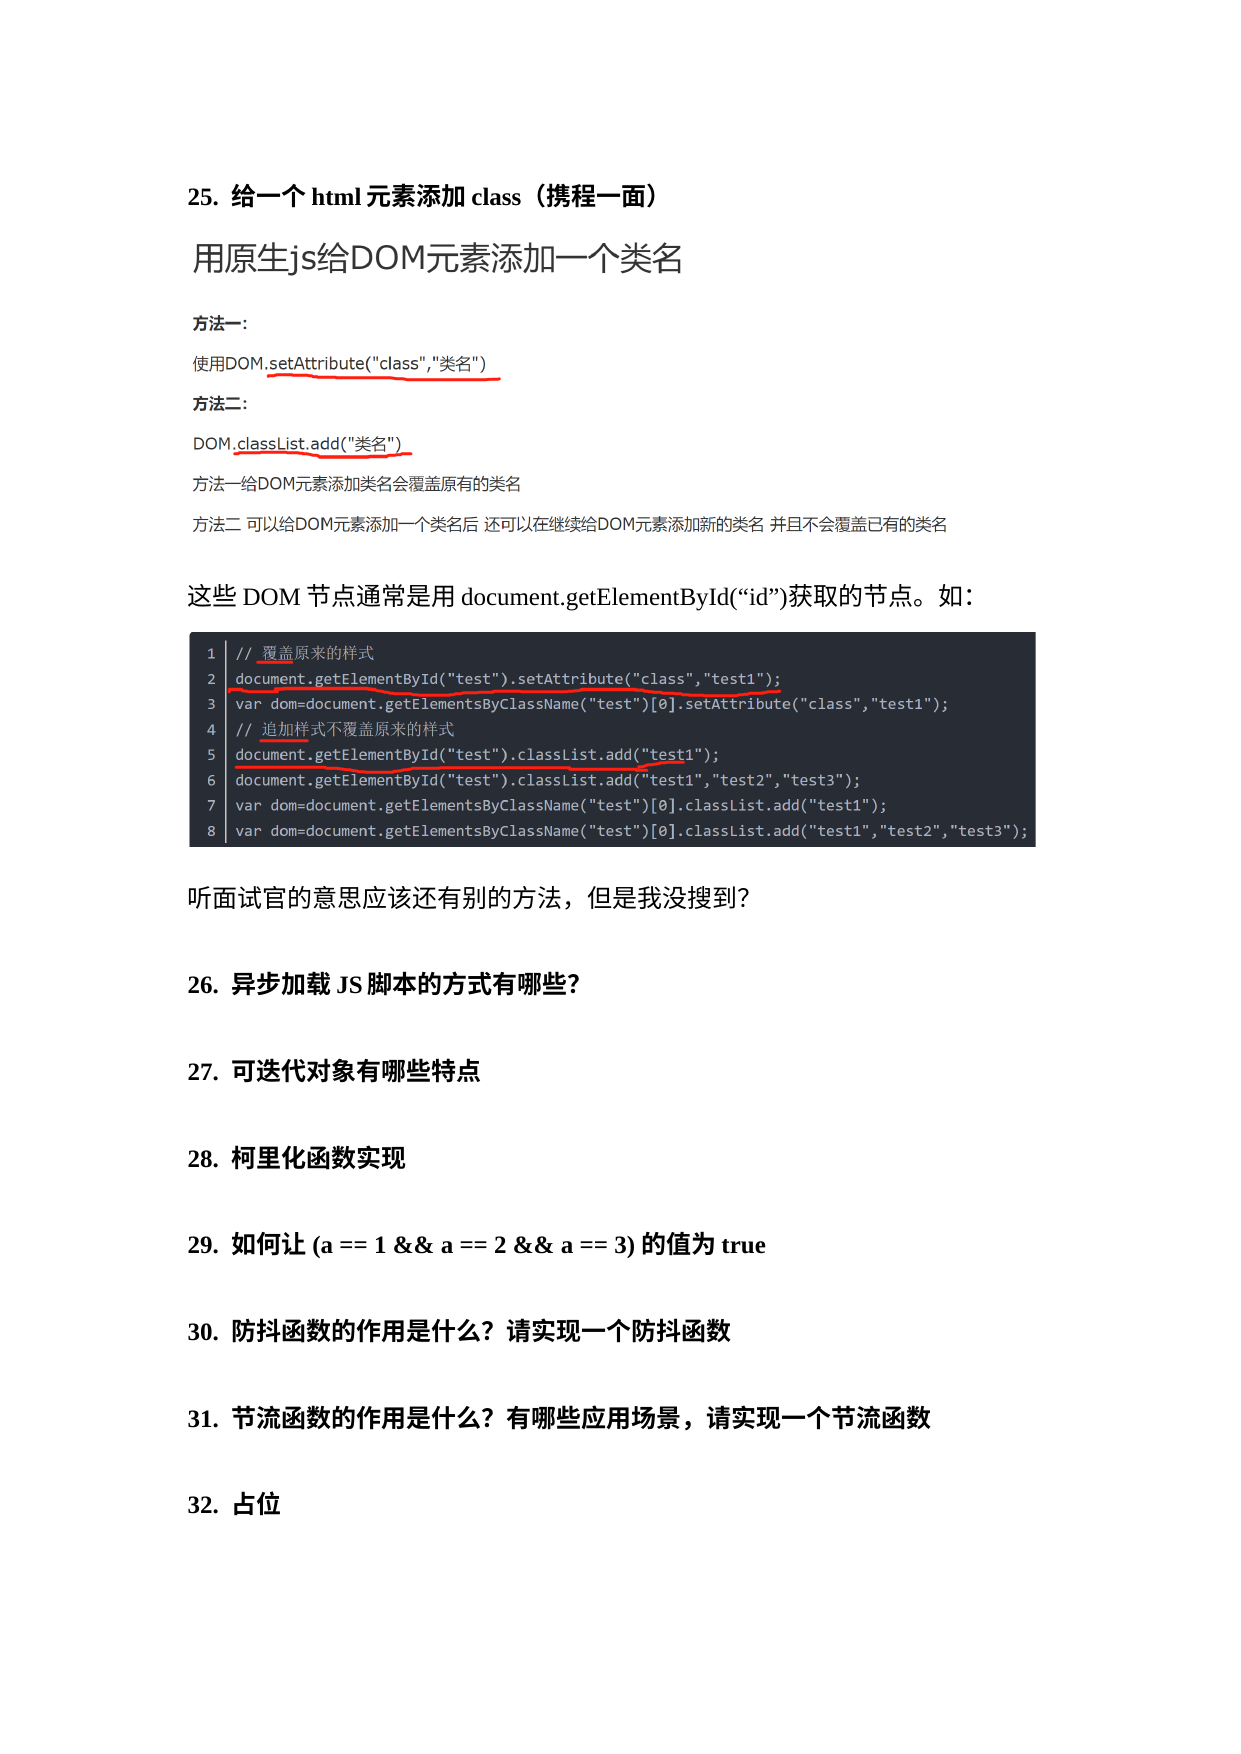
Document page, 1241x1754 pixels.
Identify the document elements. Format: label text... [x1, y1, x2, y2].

subtitle 节流函数的作用是什么？有哪些应用场景，请实现一个节流函数 [187, 1384, 1053, 1449]
subtitle 防抖函数的作用是什么？请实现一个防抖函数 [187, 1297, 1053, 1362]
picture [187, 232, 976, 547]
subtitle 柯里化函数实现 [187, 1124, 1053, 1189]
text 听面试官的意思应该还有别的方法，但是我没搜到？ [187, 864, 1053, 929]
subtitle 异步加载JS脚本的方式有哪些？ [187, 951, 1053, 1016]
subtitle 占位 [187, 1471, 1053, 1536]
subtitle 可迭代对象有哪些特点 [187, 1037, 1053, 1102]
subtitle 如何让 (a == 1 && a == 2 && a == 3) 的值为true [187, 1211, 1053, 1276]
picture [187, 632, 1036, 847]
subtitle 给一个html元素添加class（携程一面） [187, 162, 1053, 227]
text 这些DOM节点通常是用document.getElementById(“id”)获取的节点。如： [187, 562, 1053, 627]
